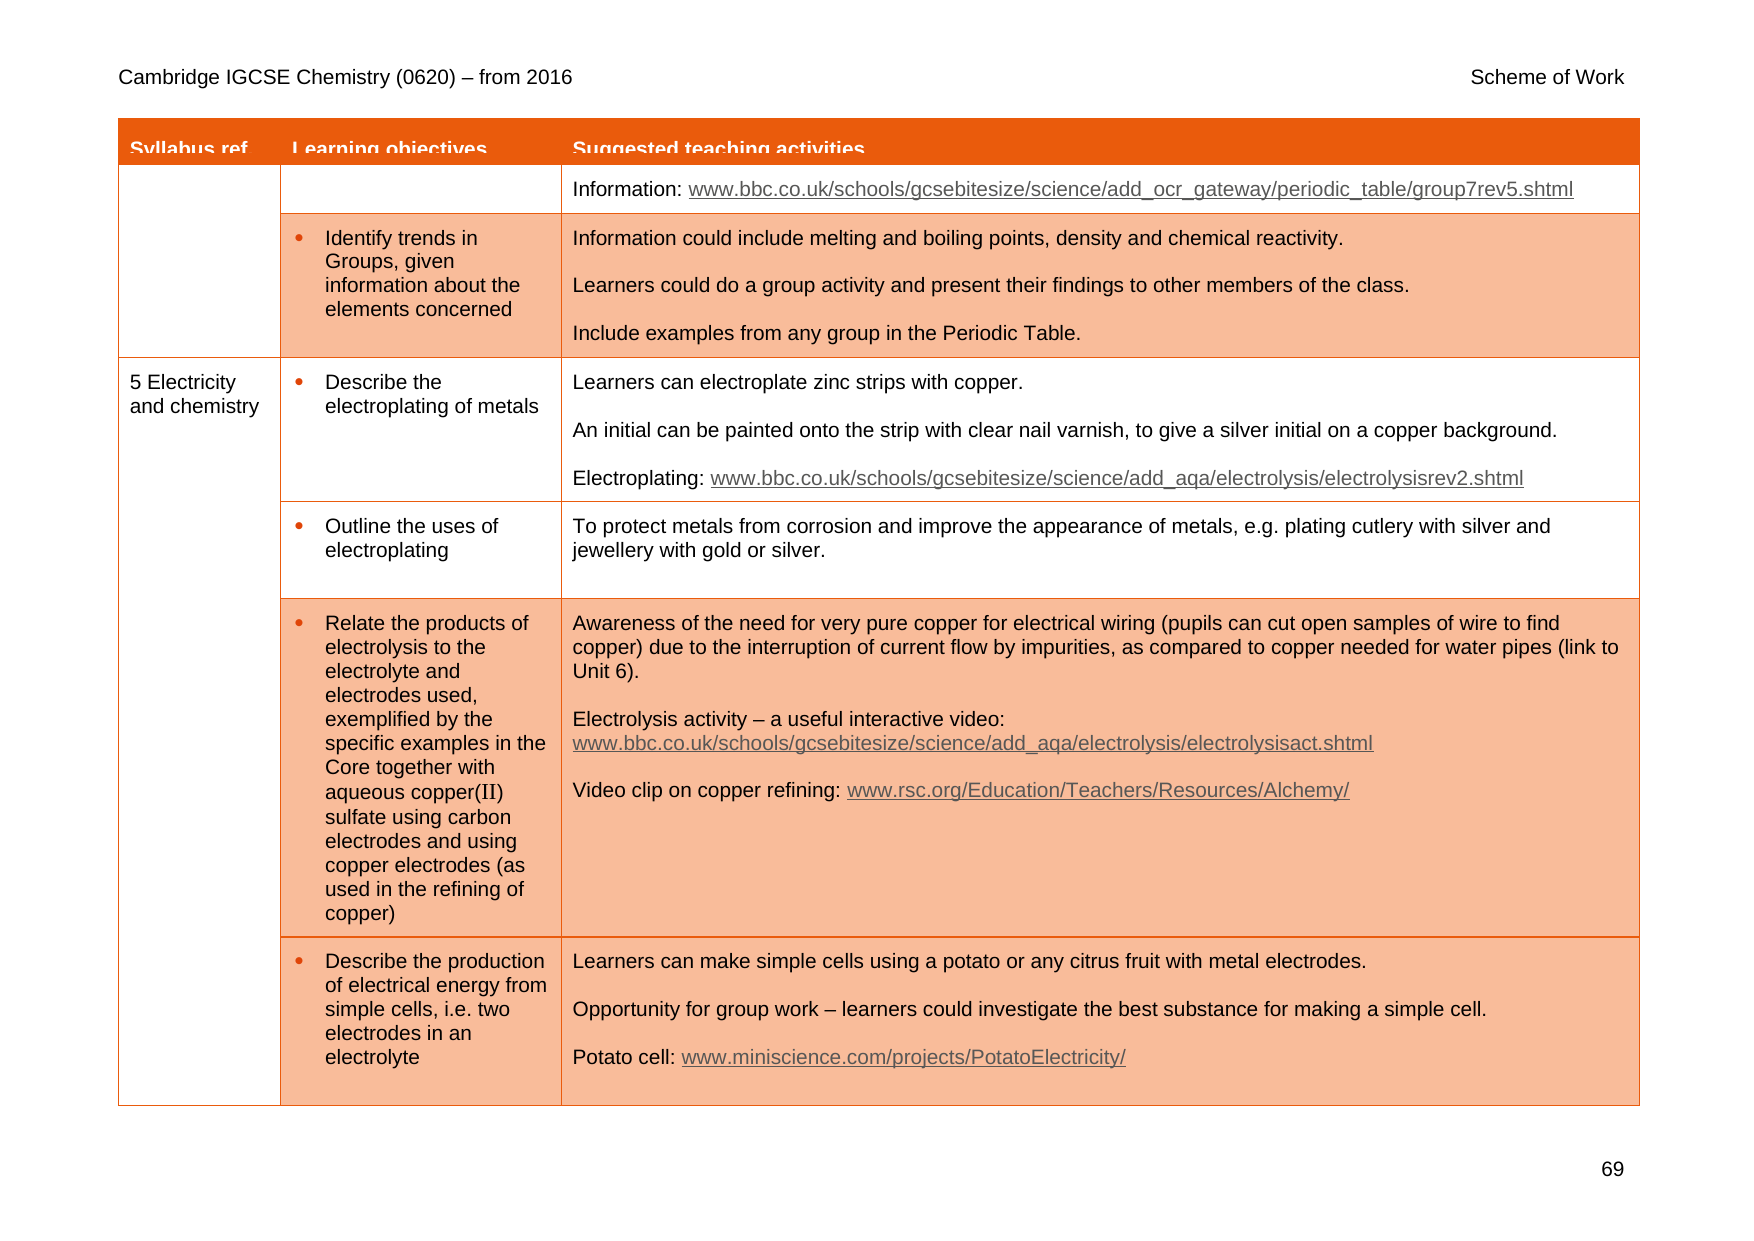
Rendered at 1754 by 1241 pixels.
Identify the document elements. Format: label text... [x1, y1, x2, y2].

table_cell Information could include melting and boiling points, density and chemical reactivity. Learners could do a group activity and present their findings to other members of the class. Include examples from any group in the Periodic Table. [562, 214, 1639, 357]
table_cell Relate the products of electrolysis to the electrolyte and electrodes used, exemplified by the specific examples in the Core together with aqueous copper(II) sulfate using carbon electrodes and using copper electrodes (as used in the refining of copper) [281, 599, 561, 936]
table_cell Outline the uses of electroplating [281, 502, 561, 598]
table_cell Learners can electroplate zinc strips with copper. An initial can be painted onto the strip with clear nail varnish, to give a silver initial on a copper background. Electroplating: www.bbc.co.uk/schools/gcsebitesize/science/add_aqa/electrolysis/electrolysisrev2.shtml [562, 358, 1639, 501]
table_header Learning objectives [281, 119, 561, 164]
table_cell Awareness of the need for very pure copper for electrical wiring (pupils can cut open samples of wire to find copper) due to the interruption of current flow by impurities, as compared to copper needed for water pipes (link to Unit 6). Electrolysis activity – a useful interactive video: www.bbc.co.uk/schools/gcsebitesize/science/add_aqa/electrolysis/electrolysisact.shtml Video clip on copper refining: www.rsc.org/Education/Teachers/Resources/Alchemy/ [562, 599, 1639, 936]
table_header Syllabus ref. [119, 119, 280, 164]
table_cell 5 Electricity and chemistry [119, 358, 280, 1105]
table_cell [562, 165, 1639, 212]
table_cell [281, 165, 561, 212]
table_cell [281, 938, 561, 1105]
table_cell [562, 938, 1639, 1105]
table_cell To protect metals from corrosion and improve the appearance of metals, e.g. plating cutlery with silver and jewellery with gold or silver. [562, 502, 1639, 598]
table_header Suggested teaching activities [562, 119, 1639, 164]
table_cell Identify trends in Groups, given information about the elements concerned [281, 214, 561, 357]
table_cell Describe the electroplating of metals [281, 358, 561, 501]
